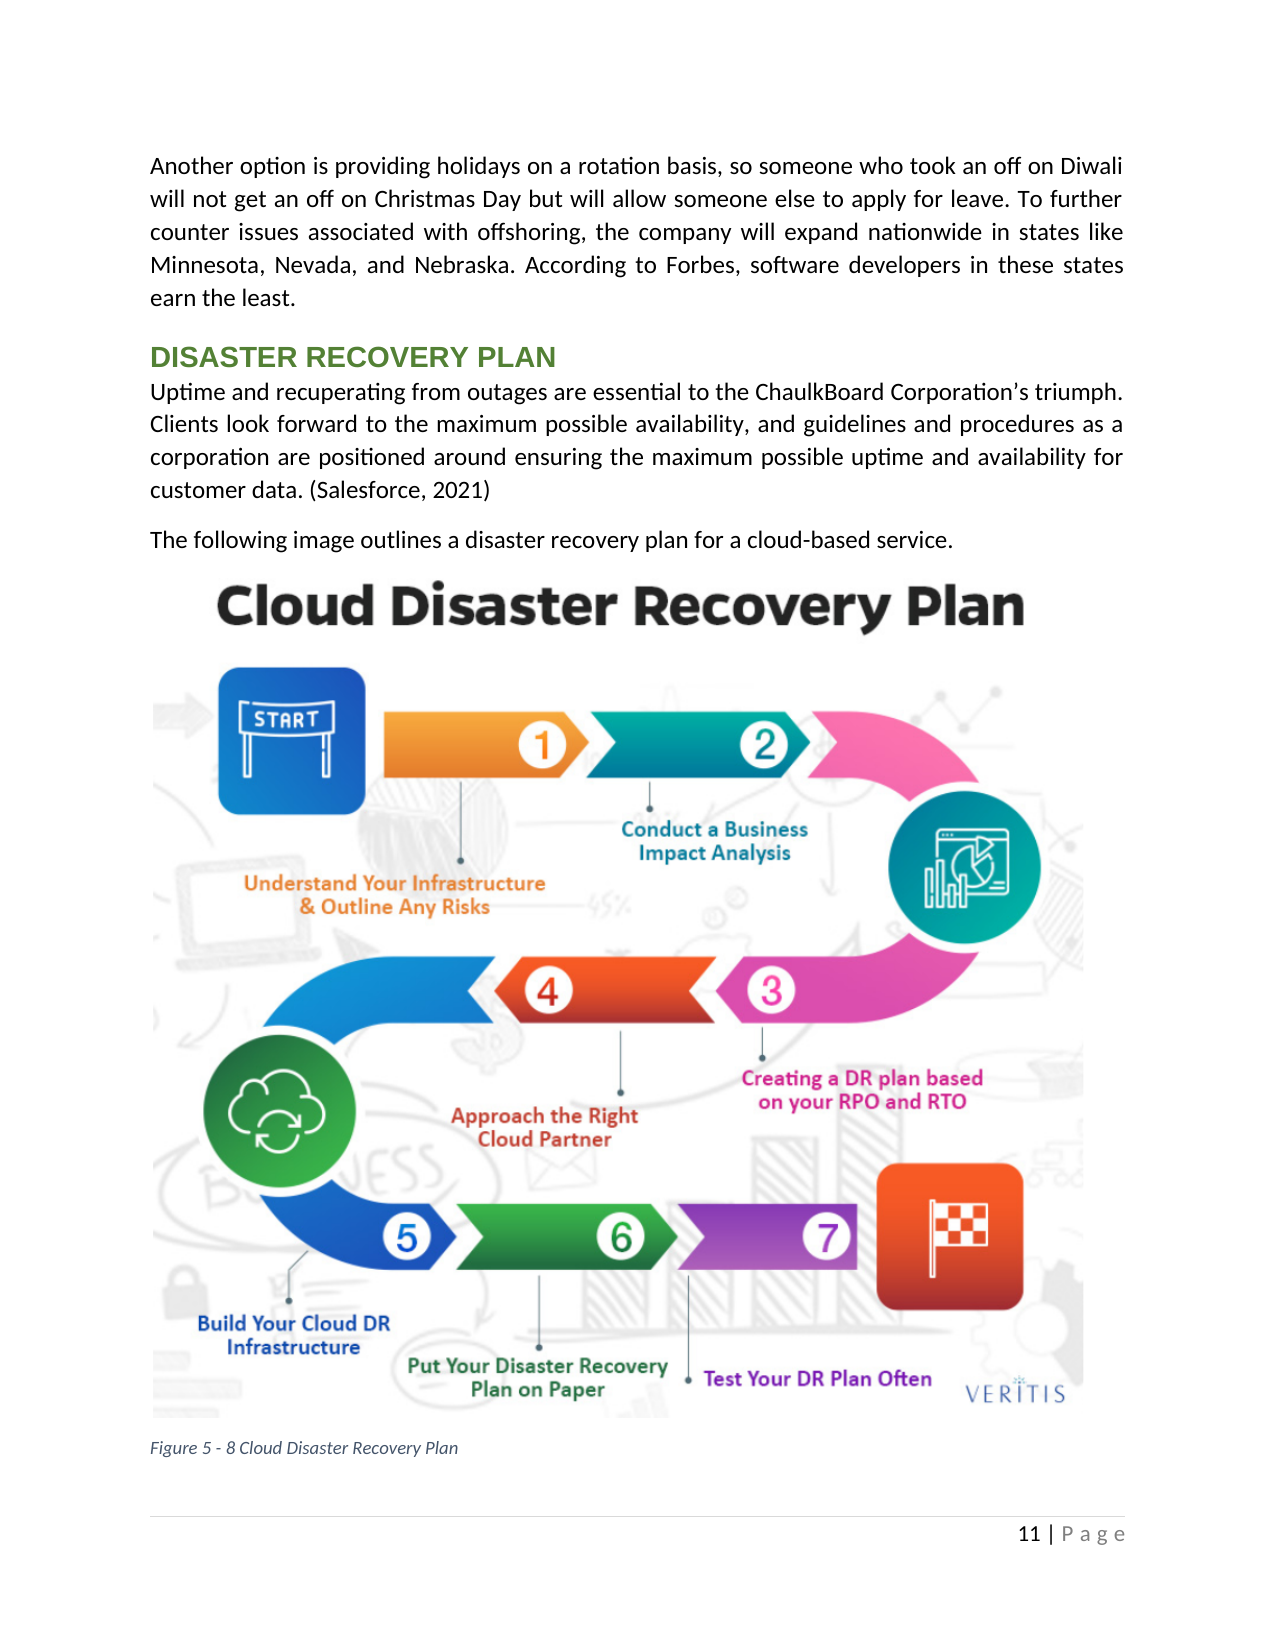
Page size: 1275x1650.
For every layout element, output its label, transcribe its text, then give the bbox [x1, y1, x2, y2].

text Uptime and recuperating from outages are essential to the ChaulkBoard Corporation’s triumph. Clients look forward to the maximum possible availability, and guidelines and procedures as a corporation are positioned around ensuring the maximum possible uptime and availability for customer data. (Salesforce, 2021) [150, 376, 1125, 505]
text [150, 150, 1125, 312]
text DISASTER RECOVERY PLAN [150, 339, 1125, 373]
picture [150, 573, 1084, 1418]
text The following image outlines a disaster recovery plan for a cloud-based service. [150, 524, 1125, 554]
text Figure 5 - 8 Cloud Disaster Recovery Plan [150, 1436, 1125, 1459]
